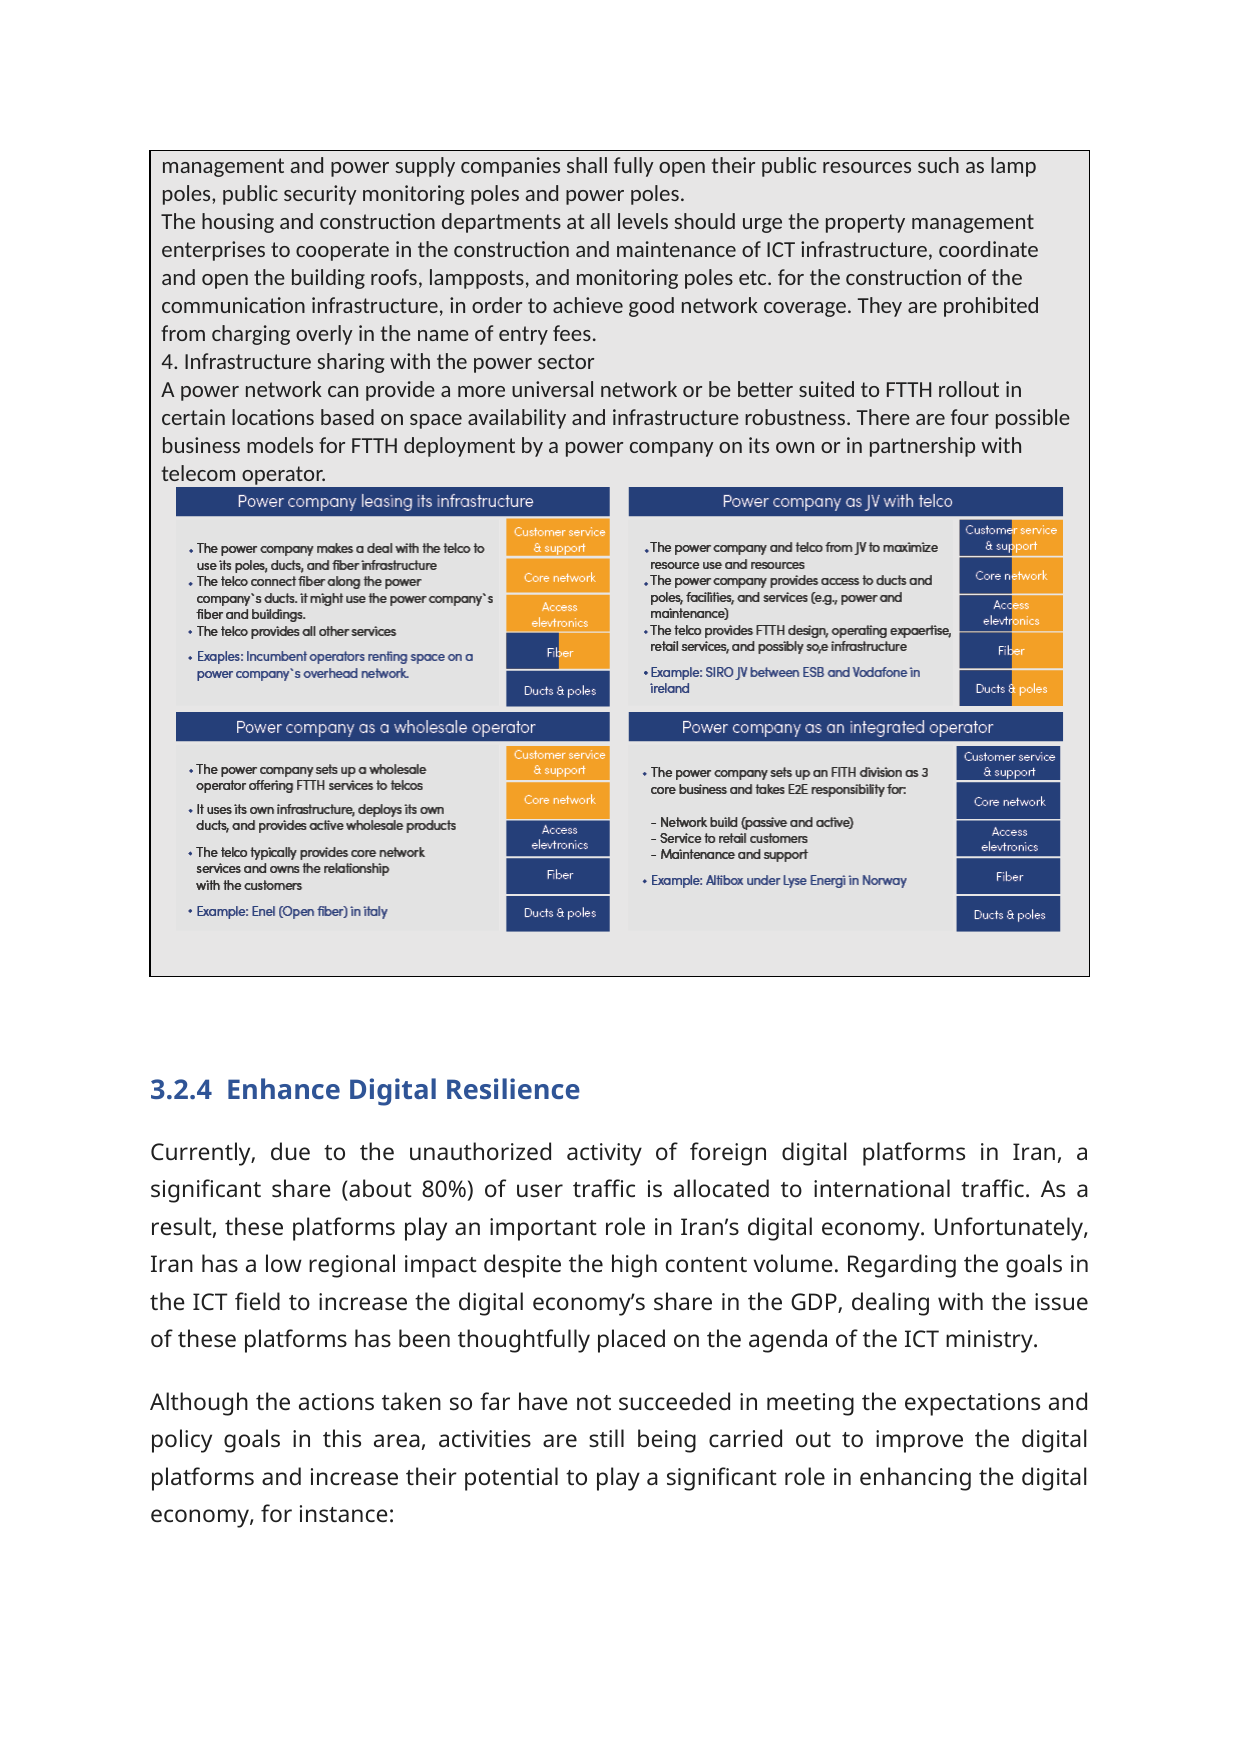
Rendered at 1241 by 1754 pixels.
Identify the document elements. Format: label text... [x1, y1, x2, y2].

text Currently, due to the unauthorized activity of foreign digital platforms in Iran, a significant share (about 80%) of user traffic is allocated to international traffic. As a result, these platforms play an important role in Iran’s digital economy. Unfortunately, Iran has a low regional impact despite the high content volume. Regarding the goals in the ICT field to increase the digital economy’s share in the GDP, dealing with the issue of these platforms has been thoughtfully placed on the agenda of the ICT ministry. [150, 1136, 1090, 1354]
picture [176, 487, 1064, 948]
text Although the actions taken so far have not succeeded in meeting the expectations and policy goals in this area, activities are still being carried out to improve the digital platforms and increase their potential to play a significant role in enhancing the digital economy, for instance: [150, 1386, 1090, 1529]
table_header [151, 151, 1089, 976]
subtitle 3.2.4 Enhance Digital Resilience [150, 1071, 1090, 1108]
